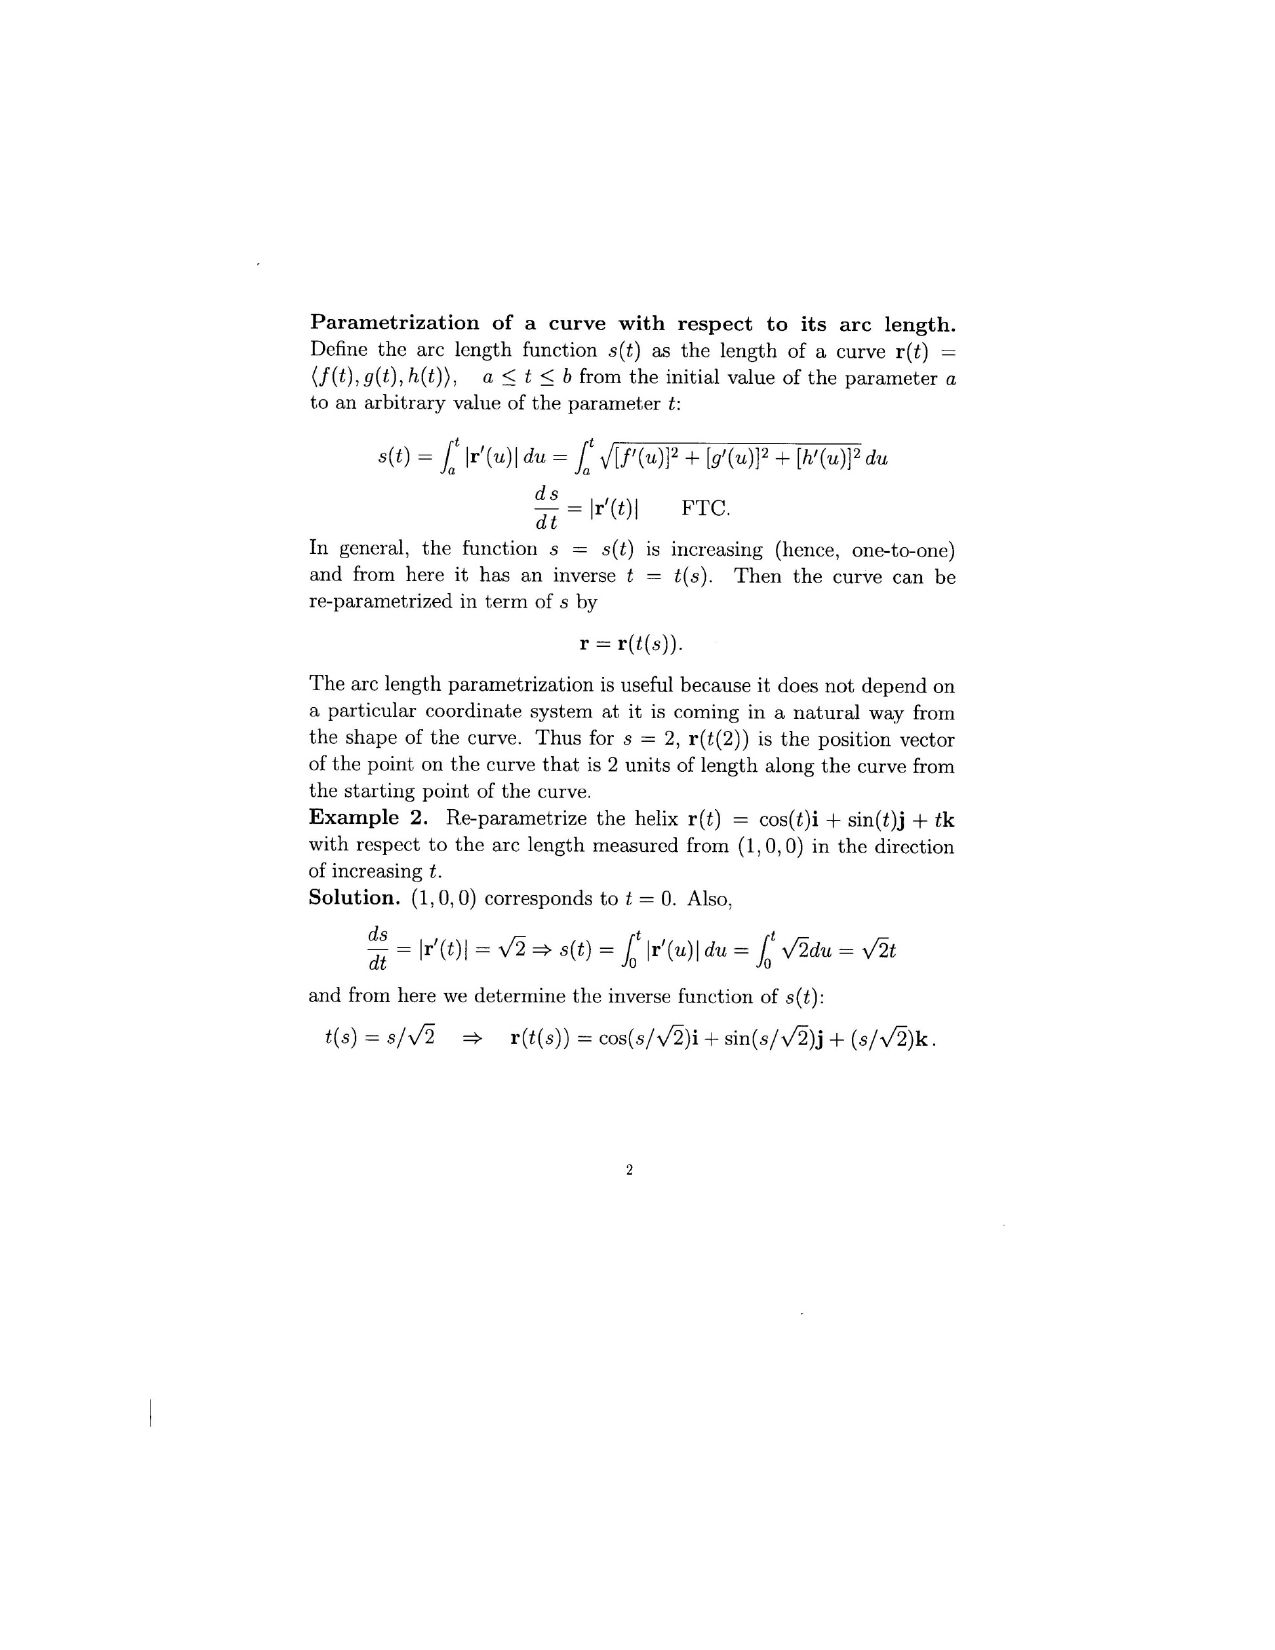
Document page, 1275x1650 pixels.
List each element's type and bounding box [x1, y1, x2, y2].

picture [150, 150, 1086, 1488]
